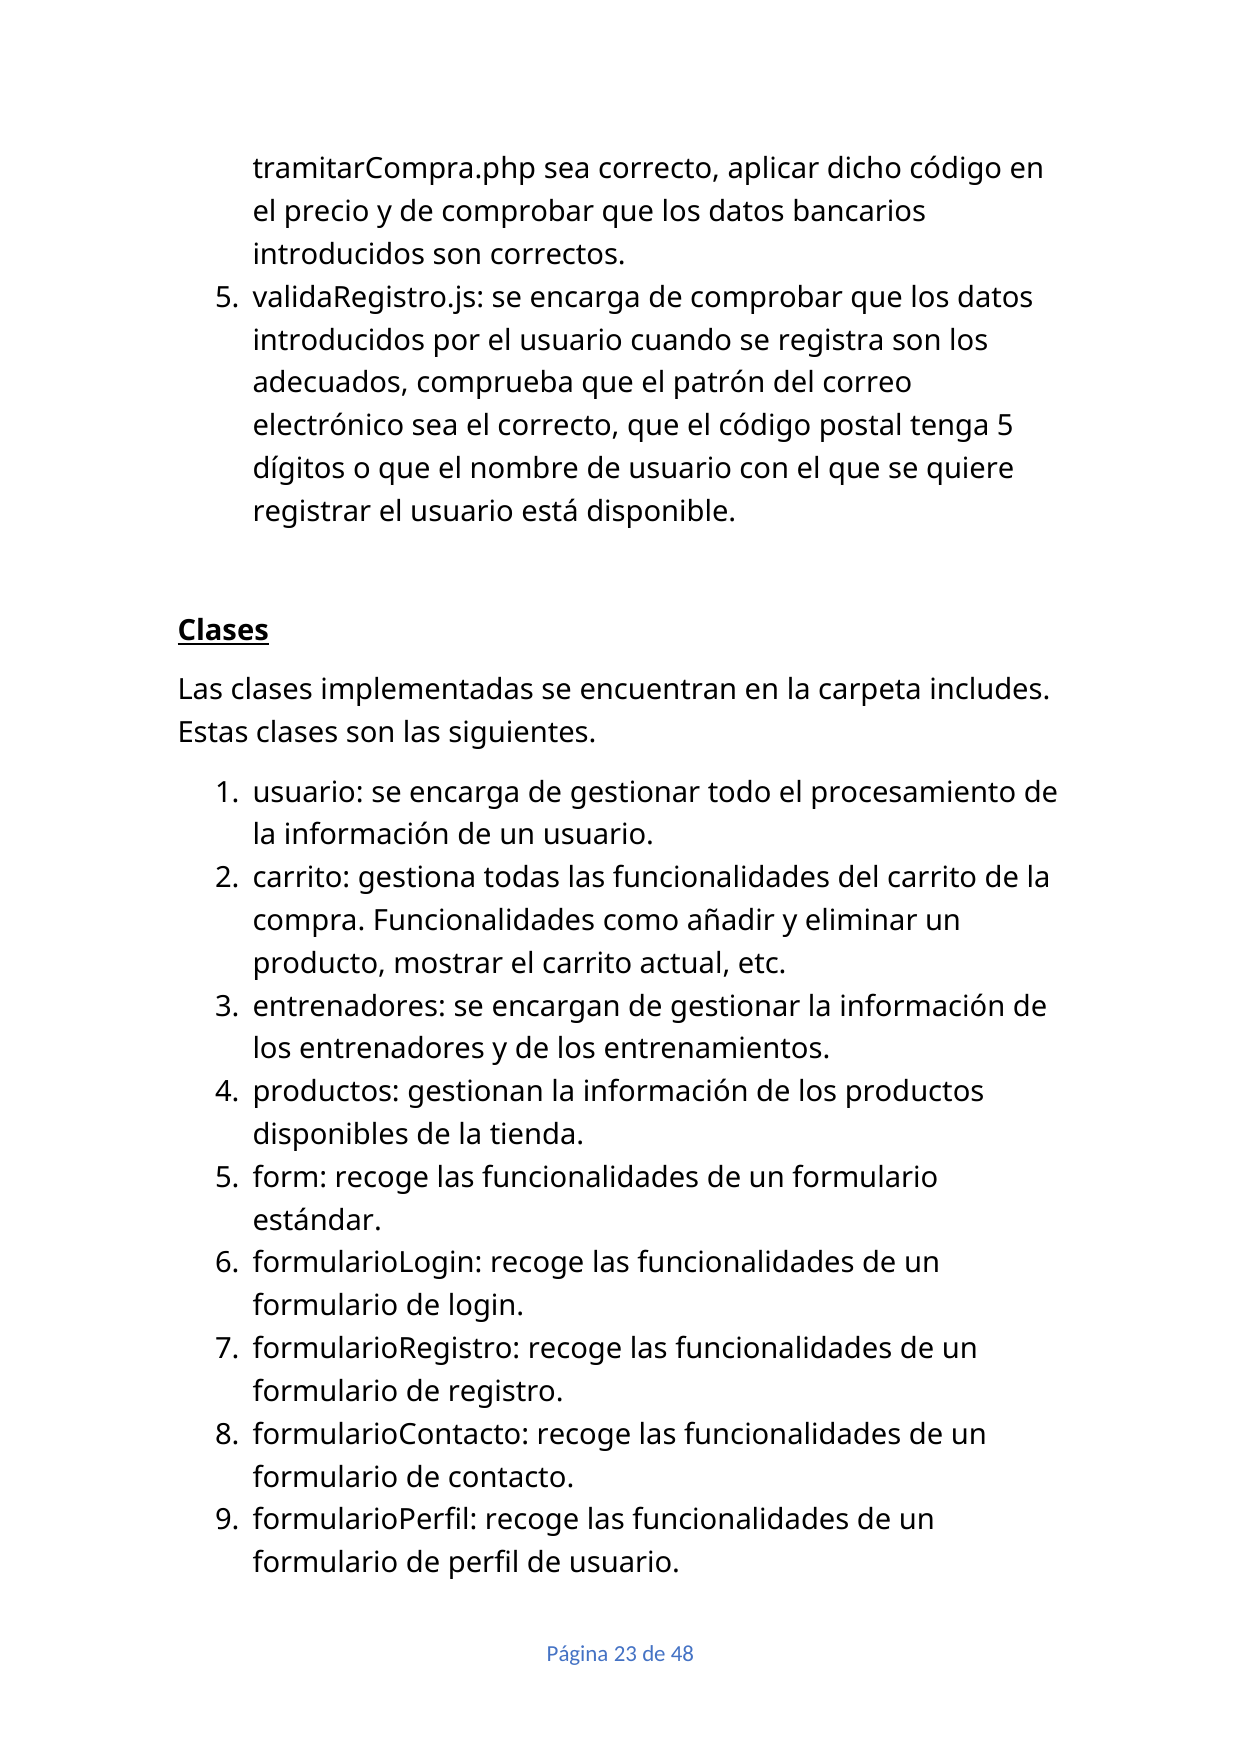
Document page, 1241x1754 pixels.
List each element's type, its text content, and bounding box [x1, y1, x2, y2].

list formularioContacto: recoge las funcionalidades de un formulario de contacto. [215, 1413, 1063, 1496]
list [215, 148, 1063, 273]
list usuario: se encarga de gestionar todo el procesamiento de la información de un usuario. [215, 771, 1063, 853]
text Clases [177, 609, 1063, 649]
list productos: gestionan la información de los productos disponibles de la tienda. [215, 1071, 1063, 1153]
list formularioRegistro: recoge las funcionalidades de un formulario de registro. [215, 1327, 1063, 1410]
list entrenadores: se encargan de gestionar la información de los entrenadores y de los entrenamientos. [215, 985, 1063, 1067]
list formularioLogin: recoge las funcionalidades de un formulario de login. [215, 1242, 1063, 1324]
list carrito: gestiona todas las funcionalidades del carrito de la compra. Funcionalidades como añadir y eliminar un producto, mostrar el carrito actual, etc. [215, 856, 1063, 982]
list validaRegistro.js: se encarga de comprobar que los datos introducidos por el usuario cuando se registra son los adecuados, comprueba que el patrón del correo electrónico sea el correcto, que el código postal tenga 5 dígitos o que el nombre de usuario con el que se quiere registrar el usuario está disponible. [215, 276, 1063, 530]
list form: recoge las funcionalidades de un formulario estándar. [215, 1156, 1063, 1239]
text Las clases implementadas se encuentran en la carpeta includes. Estas clases son las siguientes. [177, 668, 1063, 751]
list formularioPerfil: recoge las funcionalidades de un formulario de perfil de usuario. [215, 1499, 1063, 1581]
